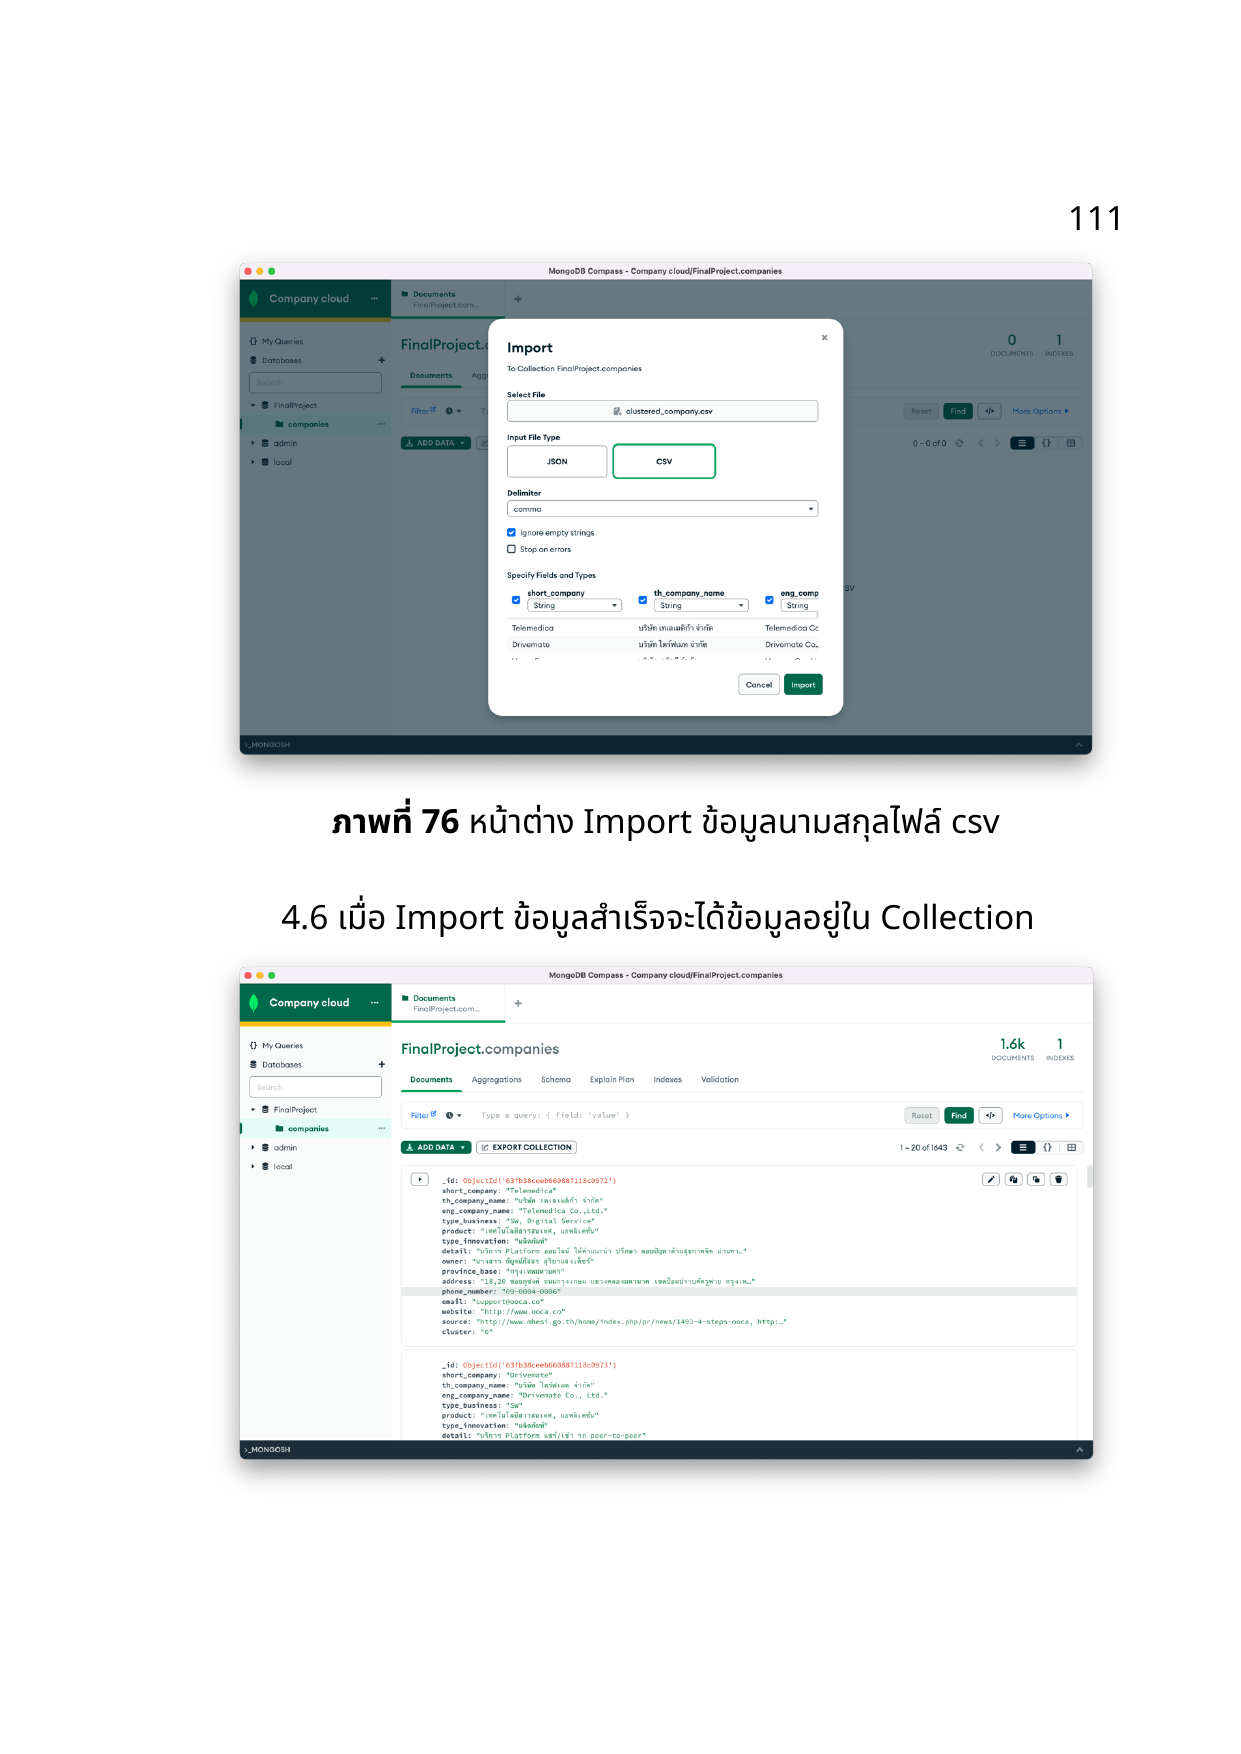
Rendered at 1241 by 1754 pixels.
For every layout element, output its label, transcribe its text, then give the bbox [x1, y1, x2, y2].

text 4.6 เมื่อ Import ข้อมูลสำเร็จจะได้ข้อมูลอยู่ใน Collection [206, 894, 1125, 944]
text ภาพที่ 76 หน้าต่าง Import ข้อมูลนามสกุลไฟล์ csv [206, 798, 1125, 849]
picture [206, 240, 1125, 798]
picture [206, 944, 1125, 1503]
